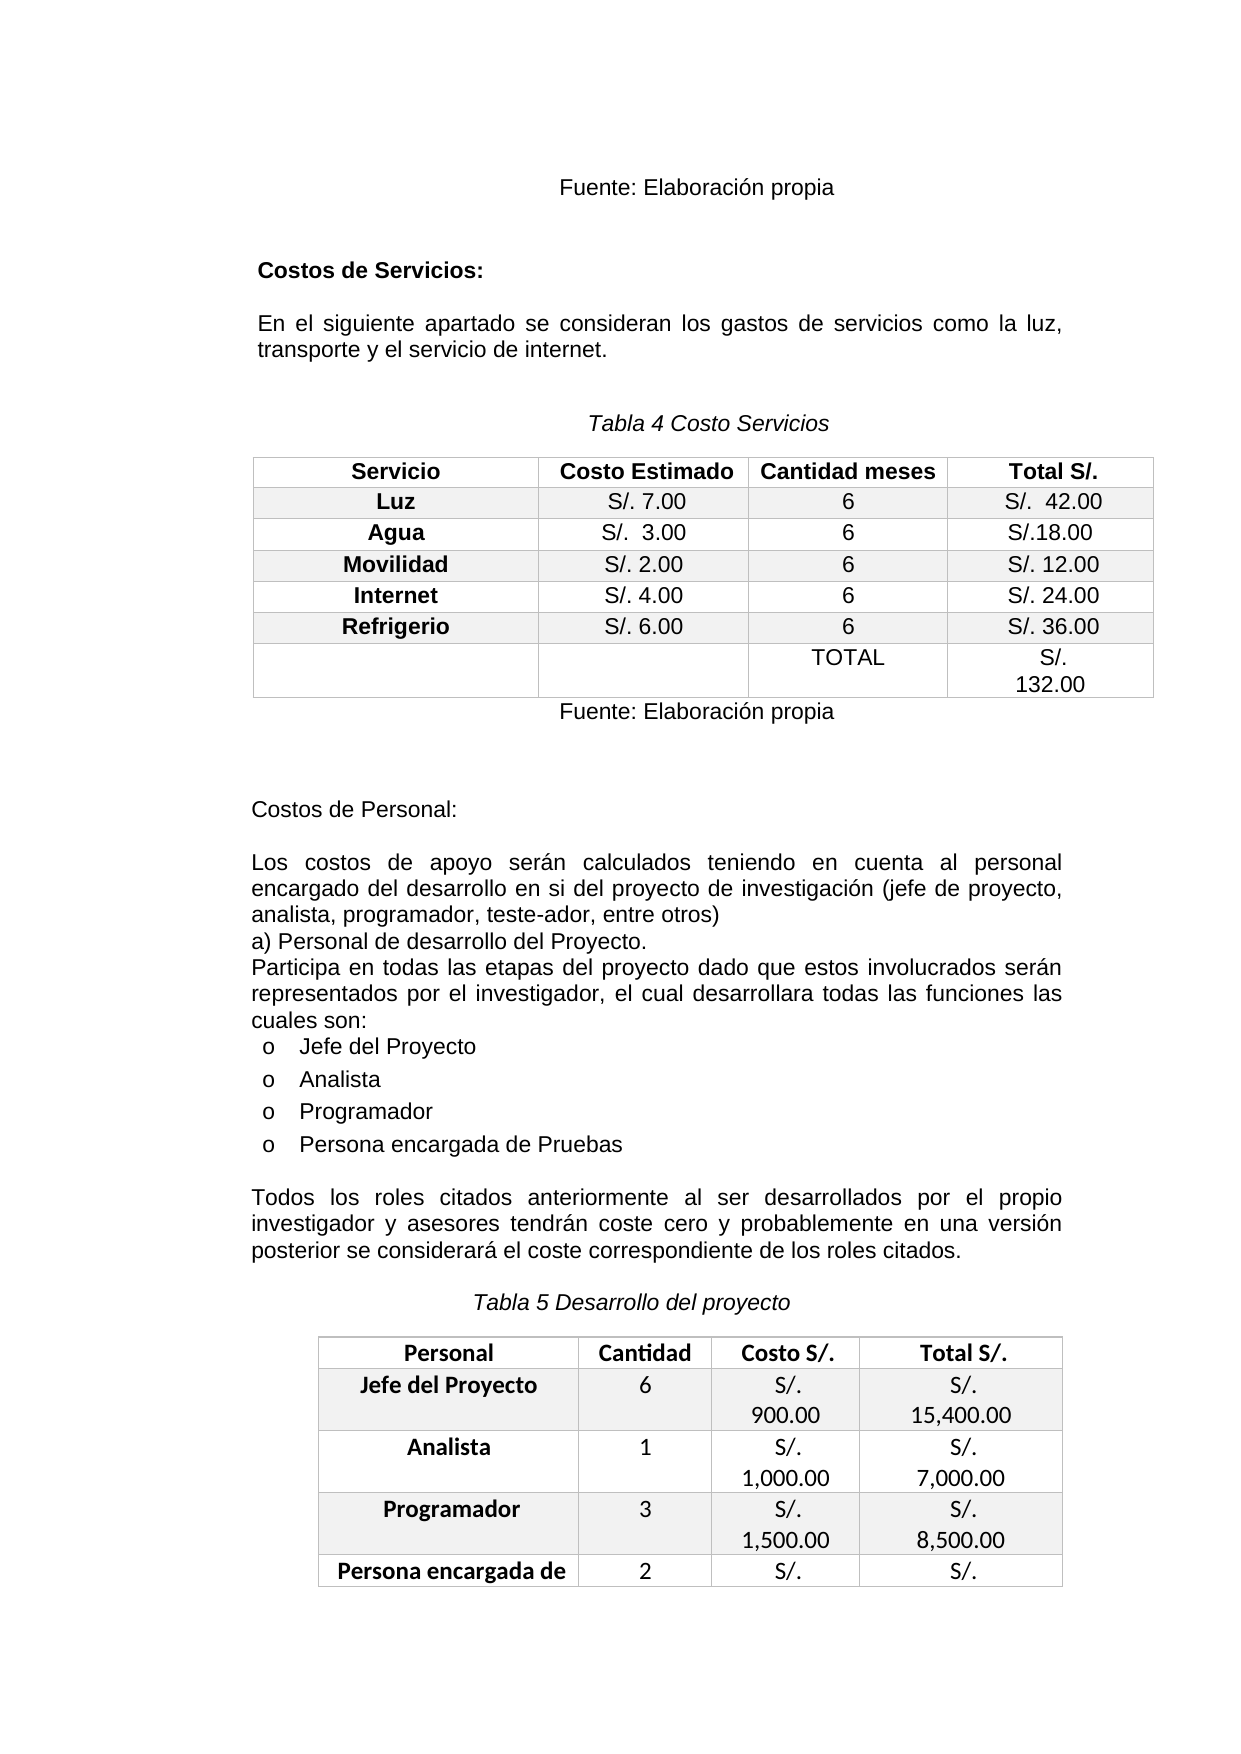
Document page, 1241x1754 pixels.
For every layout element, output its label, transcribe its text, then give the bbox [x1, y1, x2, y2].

list Jefe del Proyecto [262, 1033, 1063, 1061]
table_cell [319, 1555, 578, 1586]
table_cell 6 [749, 613, 947, 643]
table_cell S/. 1,000.00 [712, 1555, 859, 1586]
table_cell S/. 900.00 [712, 1369, 859, 1430]
table_cell S/. 8,500.00 [860, 1493, 1062, 1554]
table_cell Analista [319, 1431, 578, 1492]
list Programador [262, 1098, 1063, 1126]
text Fuente: Elaboración propia [330, 698, 1063, 724]
table_cell 1 [579, 1431, 711, 1492]
table_header Costo Estimado [539, 458, 748, 487]
table_header Cantidad meses [749, 458, 947, 487]
list Analista [262, 1066, 1063, 1094]
text Todos los roles citados anteriormente al ser desarrollados por el propio investigador y asesores tendrán coste cero y probablemente en una versión posterior se considerará el coste correspondiente de los roles citados. [251, 1184, 1063, 1263]
table_cell Internet [254, 582, 538, 612]
text Tabla 5 Desarrollo del proyecto [398, 1289, 1063, 1316]
table_cell 3 [579, 1493, 711, 1554]
table_cell [254, 644, 538, 697]
list Persona encargada de Pruebas [262, 1131, 1063, 1159]
text En el siguiente apartado se consideran los gastos de servicios como la luz, transporte y el servicio de internet. [257, 310, 1063, 363]
table_cell 6 [749, 519, 947, 549]
text a) Personal de desarrollo del Proyecto. [251, 928, 1063, 954]
text Fuente: Elaboración propia [330, 174, 1063, 200]
table_header Cantidad [579, 1338, 711, 1368]
table_cell Jefe del Proyecto [319, 1369, 578, 1430]
table_header Costo S/. [712, 1338, 859, 1368]
table_cell S/. 7,000.00 [860, 1431, 1062, 1492]
text Tabla 4 Costo Servicios [282, 410, 1063, 436]
table_cell 6 [749, 551, 947, 581]
table_cell Luz [254, 488, 538, 518]
text Participa en todas las etapas del proyecto dado que estos involucrados serán representados por el investigador, el cual desarrollara todas las funciones las cuales son: [251, 954, 1063, 1033]
table_cell S/. 15,400.00 [860, 1369, 1062, 1430]
table_cell Programador [319, 1493, 578, 1554]
table_cell Agua [254, 519, 538, 549]
table_cell 6 [749, 488, 947, 518]
table_cell S/. 132.00 [948, 644, 1153, 697]
table_header Total S/. [948, 458, 1153, 487]
table_header Personal [319, 1338, 578, 1368]
text Costos de Servicios: [177, 257, 1063, 283]
table_cell Movilidad [254, 551, 538, 581]
table_cell S/. 24.00 [948, 582, 1153, 612]
text Costos de Personal: [251, 796, 1063, 822]
table_cell 6 [749, 582, 947, 612]
table_cell 6 [579, 1369, 711, 1430]
text Los costos de apoyo serán calculados teniendo en cuenta al personal encargado del desarrollo en si del proyecto de investigación (jefe de proyecto, analista, programador, teste-ador, entre otros) [251, 848, 1063, 928]
table_cell S/. 4.00 [539, 582, 748, 612]
table_cell Refrigerio [254, 613, 538, 643]
table_cell S/. 1,500.00 [712, 1493, 859, 1554]
table_cell S/. 3.00 [539, 519, 748, 549]
table_header Total S/. [860, 1338, 1062, 1368]
table_cell S/. 12.00 [948, 551, 1153, 581]
table_cell [539, 644, 748, 697]
table_cell 2 [579, 1555, 711, 1586]
table_cell TOTAL [749, 644, 947, 697]
table_cell S/. 1,100.00 [860, 1555, 1062, 1586]
table_cell S/. 1,000.00 [712, 1431, 859, 1492]
table_cell S/. 7.00 [539, 488, 748, 518]
table_cell S/. 42.00 [948, 488, 1153, 518]
table_cell S/. 36.00 [948, 613, 1153, 643]
table_cell S/. 6.00 [539, 613, 748, 643]
table_cell S/. 2.00 [539, 551, 748, 581]
table_cell S/.18.00 [948, 519, 1153, 549]
table_header Servicio [254, 458, 538, 487]
